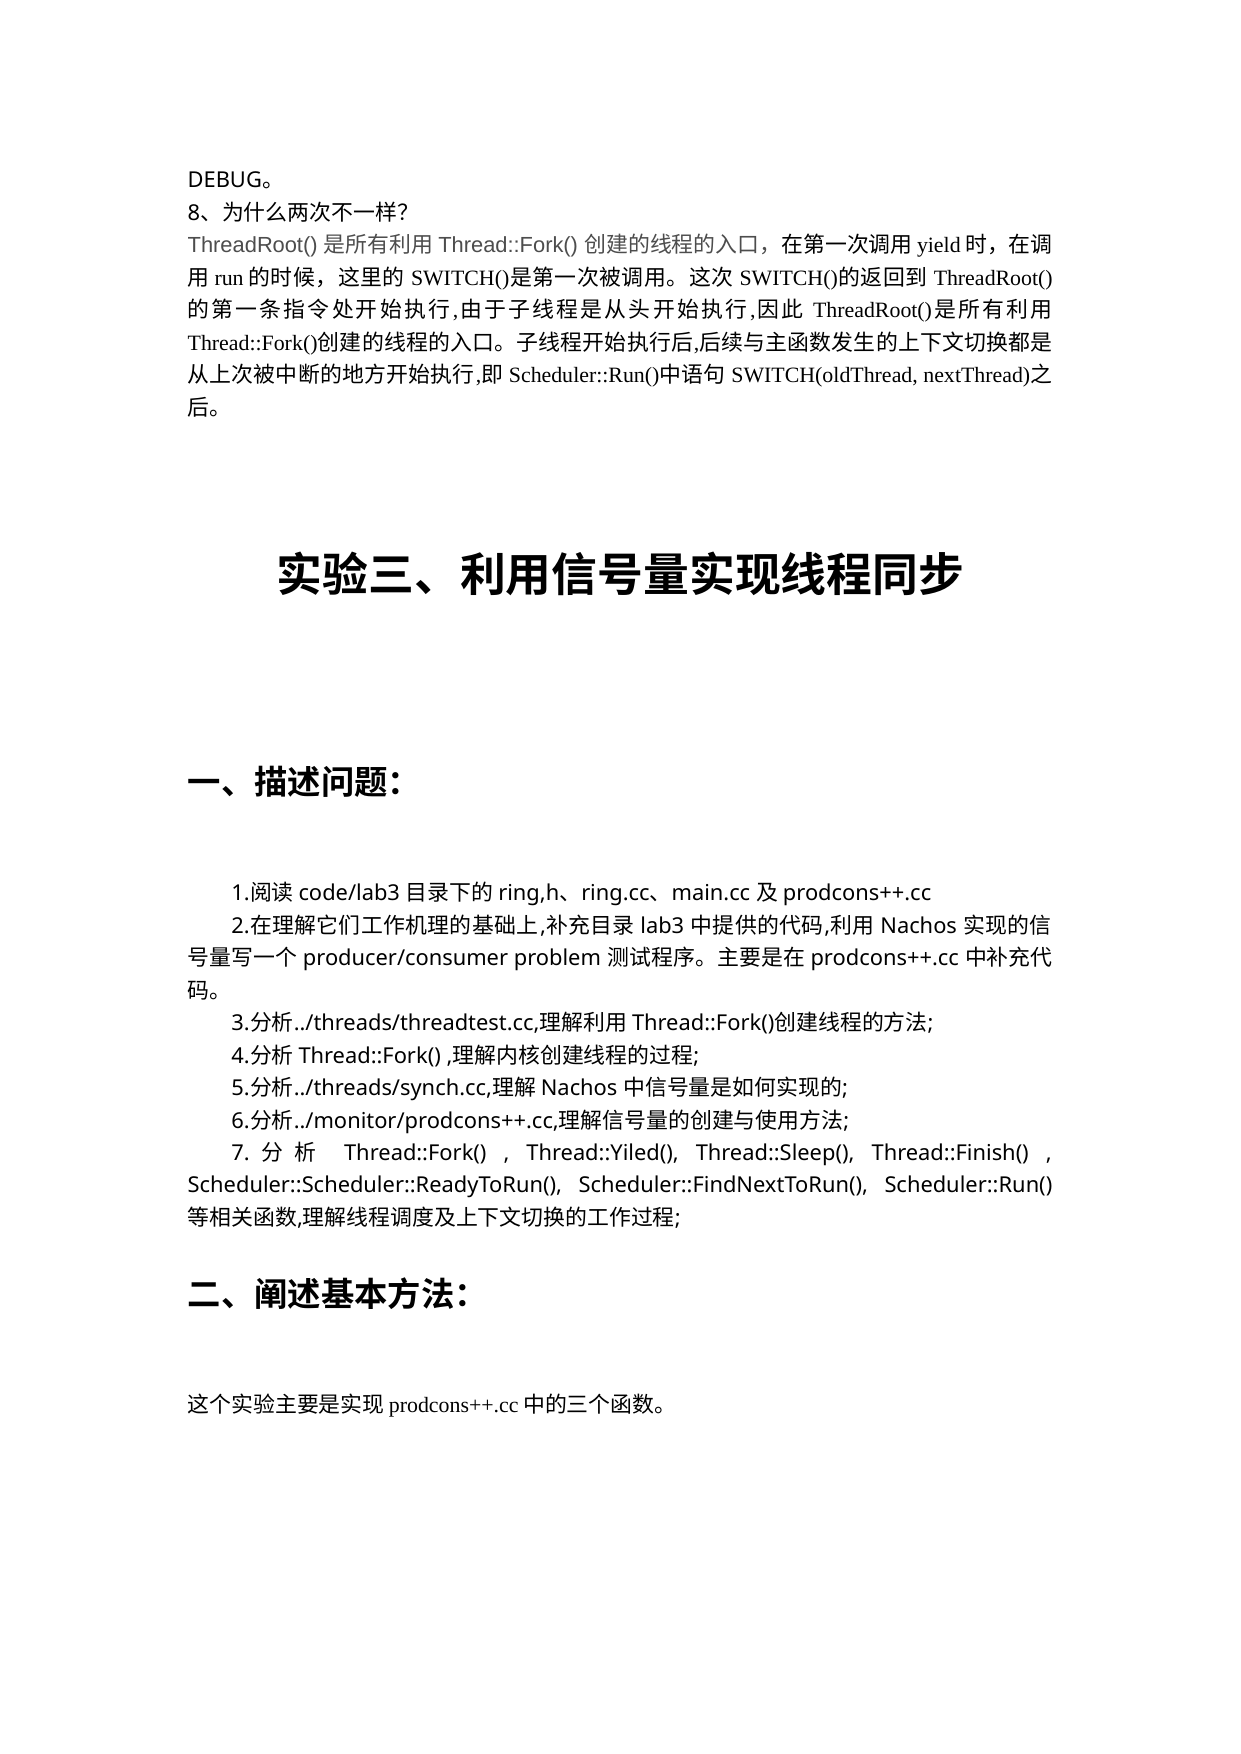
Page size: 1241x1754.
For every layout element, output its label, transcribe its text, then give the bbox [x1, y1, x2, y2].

text ThreadRoot() 是所有利用 Thread::Fork() 创建的线程的入口，在第一次调用yield时，在调用run的时候，这里的 SWITCH()是第一次被调用。这次 SWITCH()的返回到 ThreadRoot()的第一条指令处开始执行,由于子线程是从头开始执行,因此 ThreadRoot()是所有利用 Thread::Fork()创建的线程的入口。子线程开始执行后,后续与主函数发生的上下文切换都是从上次被中断的地方开始执行,即 Scheduler::Run()中语句 SWITCH(oldThread, nextThread)之后。 [187, 227, 1053, 422]
text 这个实验主要是实现prodcons++.cc中的三个函数。 [187, 1387, 1053, 1419]
text 6.分析../monitor/prodcons++.cc,理解信号量的创建与使用方法; [187, 1102, 1053, 1135]
text 3.分析../threads/threadtest.cc,理解利用 Thread::Fork()创建线程的方法; [187, 1005, 1053, 1037]
text 5.分析../threads/synch.cc,理解 Nachos 中信号量是如何实现的; [187, 1070, 1053, 1102]
text 1.阅读 code/lab3 目录下的 ring,h、ring.cc、main.cc 及 prodcons++.cc [187, 875, 1053, 907]
text 2.在理解它们工作机理的基础上,补充目录 lab3 中提供的代码,利用 Nachos 实现的信号量写一个 producer/consumer problem 测试程序。主要是在 prodcons++.cc 中补充代码。 [187, 907, 1053, 1005]
subtitle 二、阐述基本方法： [187, 1259, 1053, 1324]
subtitle 实验三、利用信号量实现线程同步 [187, 522, 1053, 620]
text 8、为什么两次不一样？ [187, 194, 1053, 227]
text 7.分析 Thread::Fork() , Thread::Yiled(), Thread::Sleep(), Thread::Finish() , Scheduler::Scheduler::ReadyToRun(), Scheduler::FindNextToRun(), Scheduler::Run()等相关函数,理解线程调度及上下文切换的工作过程; [187, 1135, 1053, 1232]
subtitle 一、描述问题： [187, 748, 1053, 813]
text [187, 162, 1053, 194]
text 4.分析 Thread::Fork() ,理解内核创建线程的过程; [187, 1037, 1053, 1070]
